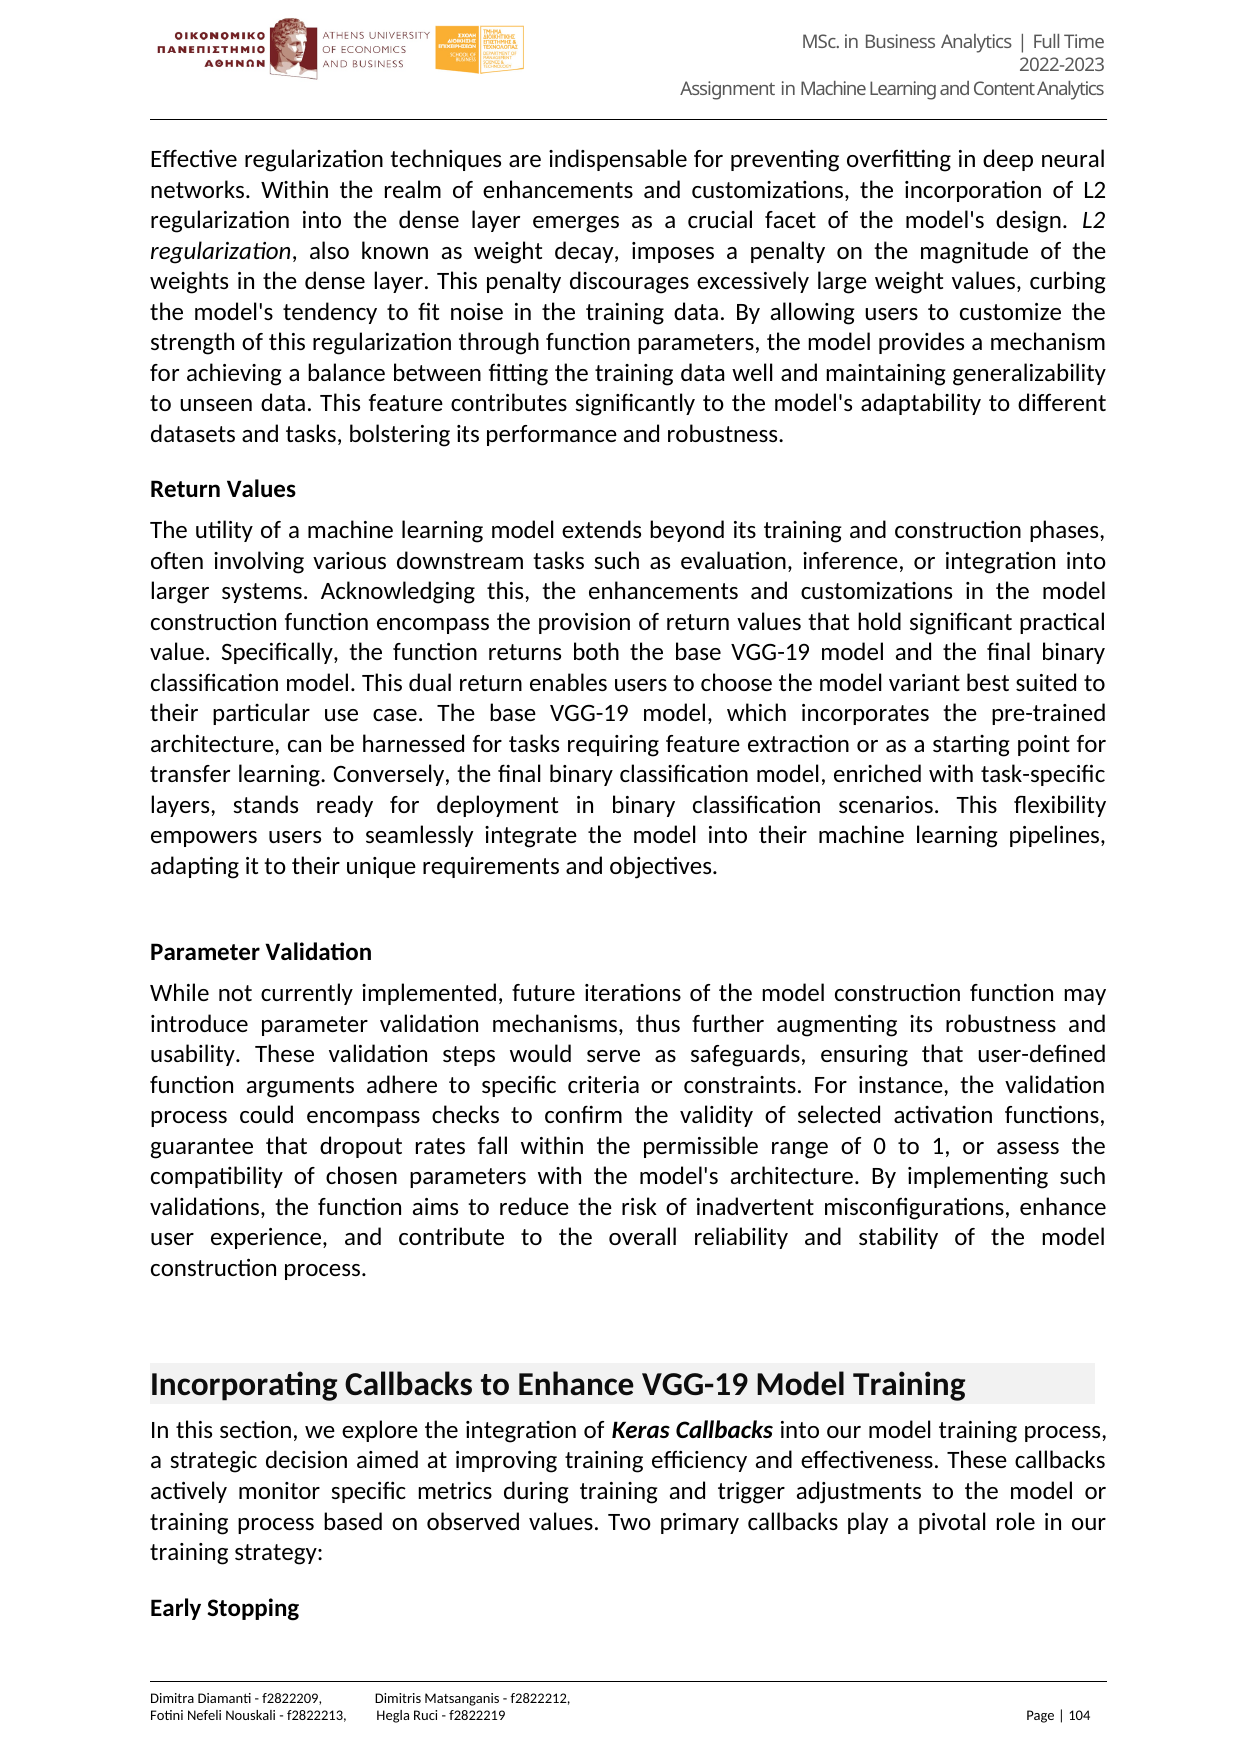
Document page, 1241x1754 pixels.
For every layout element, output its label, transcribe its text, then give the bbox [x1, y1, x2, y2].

text Early Stopping [150, 1592, 1107, 1622]
text While not currently implemented, future iterations of the model construction function may introduce parameter validation mechanisms, thus further augmenting its robustness and usability. These validation steps would serve as safeguards, ensuring that user-defined function arguments adhere to specific criteria or constraints. For instance, the validation process could encompass checks to confirm the validity of selected activation functions, guarantee that dropout rates fall within the permissible range of 0 to 1, or assess the compatibility of chosen parameters with the model's architecture. By implementing such validations, the function aims to reduce the risk of inadvertent misconfigurations, enhance user experience, and contribute to the overall reliability and stability of the model construction process. [150, 977, 1107, 1282]
text Parameter Validation [150, 906, 1107, 967]
subtitle Incorporating Callbacks to Enhance VGG-19 Model Training [150, 1363, 1095, 1404]
text Return Values [150, 473, 1107, 504]
picture [151, 17, 526, 82]
text Effective regularization techniques are indispensable for preventing overfitting in deep neural networks. Within the realm of enhancements and customizations, the incorporation of L2 regularization into the dense layer emerges as a crucial facet of the model's design. L2 regularization, also known as weight decay, imposes a penalty on the magnitude of the weights in the dense layer. This penalty discourages excessively large weight values, curbing the model's tendency to fit noise in the training data. By allowing users to customize the strength of this regularization through function parameters, the model provides a mechanism for achieving a balance between fitting the training data well and maintaining generalizability to unseen data. This feature contributes significantly to the model's adaptability to different datasets and tasks, bolstering its performance and robustness. [150, 143, 1107, 448]
text In this section, we explore the integration of Keras Callbacks into our model training process, a strategic decision aimed at improving training efficiency and effectiveness. These callbacks actively monitor specific metrics during training and trigger adjustments to the model or training process based on observed values. Two primary callbacks play a pivotal role in our training strategy: [150, 1414, 1107, 1567]
text The utility of a machine learning model extends beyond its training and construction phases, often involving various downstream tasks such as evaluation, inference, or integration into larger systems. Acknowledging this, the enhancements and customizations in the model construction function encompass the provision of return values that hold significant practical value. Specifically, the function returns both the base VGG-19 model and the final binary classification model. This dual return enables users to choose the model variant best suited to their particular use case. The base VGG-19 model, which incorporates the pre-trained architecture, can be harnessed for tasks requiring feature extraction or as a starting point for transfer learning. Conversely, the final binary classification model, enriched with task-specific layers, stands ready for deployment in binary classification scenarios. This flexibility empowers users to seamlessly integrate the model into their machine learning pipelines, adapting it to their unique requirements and objectives. [150, 514, 1107, 881]
